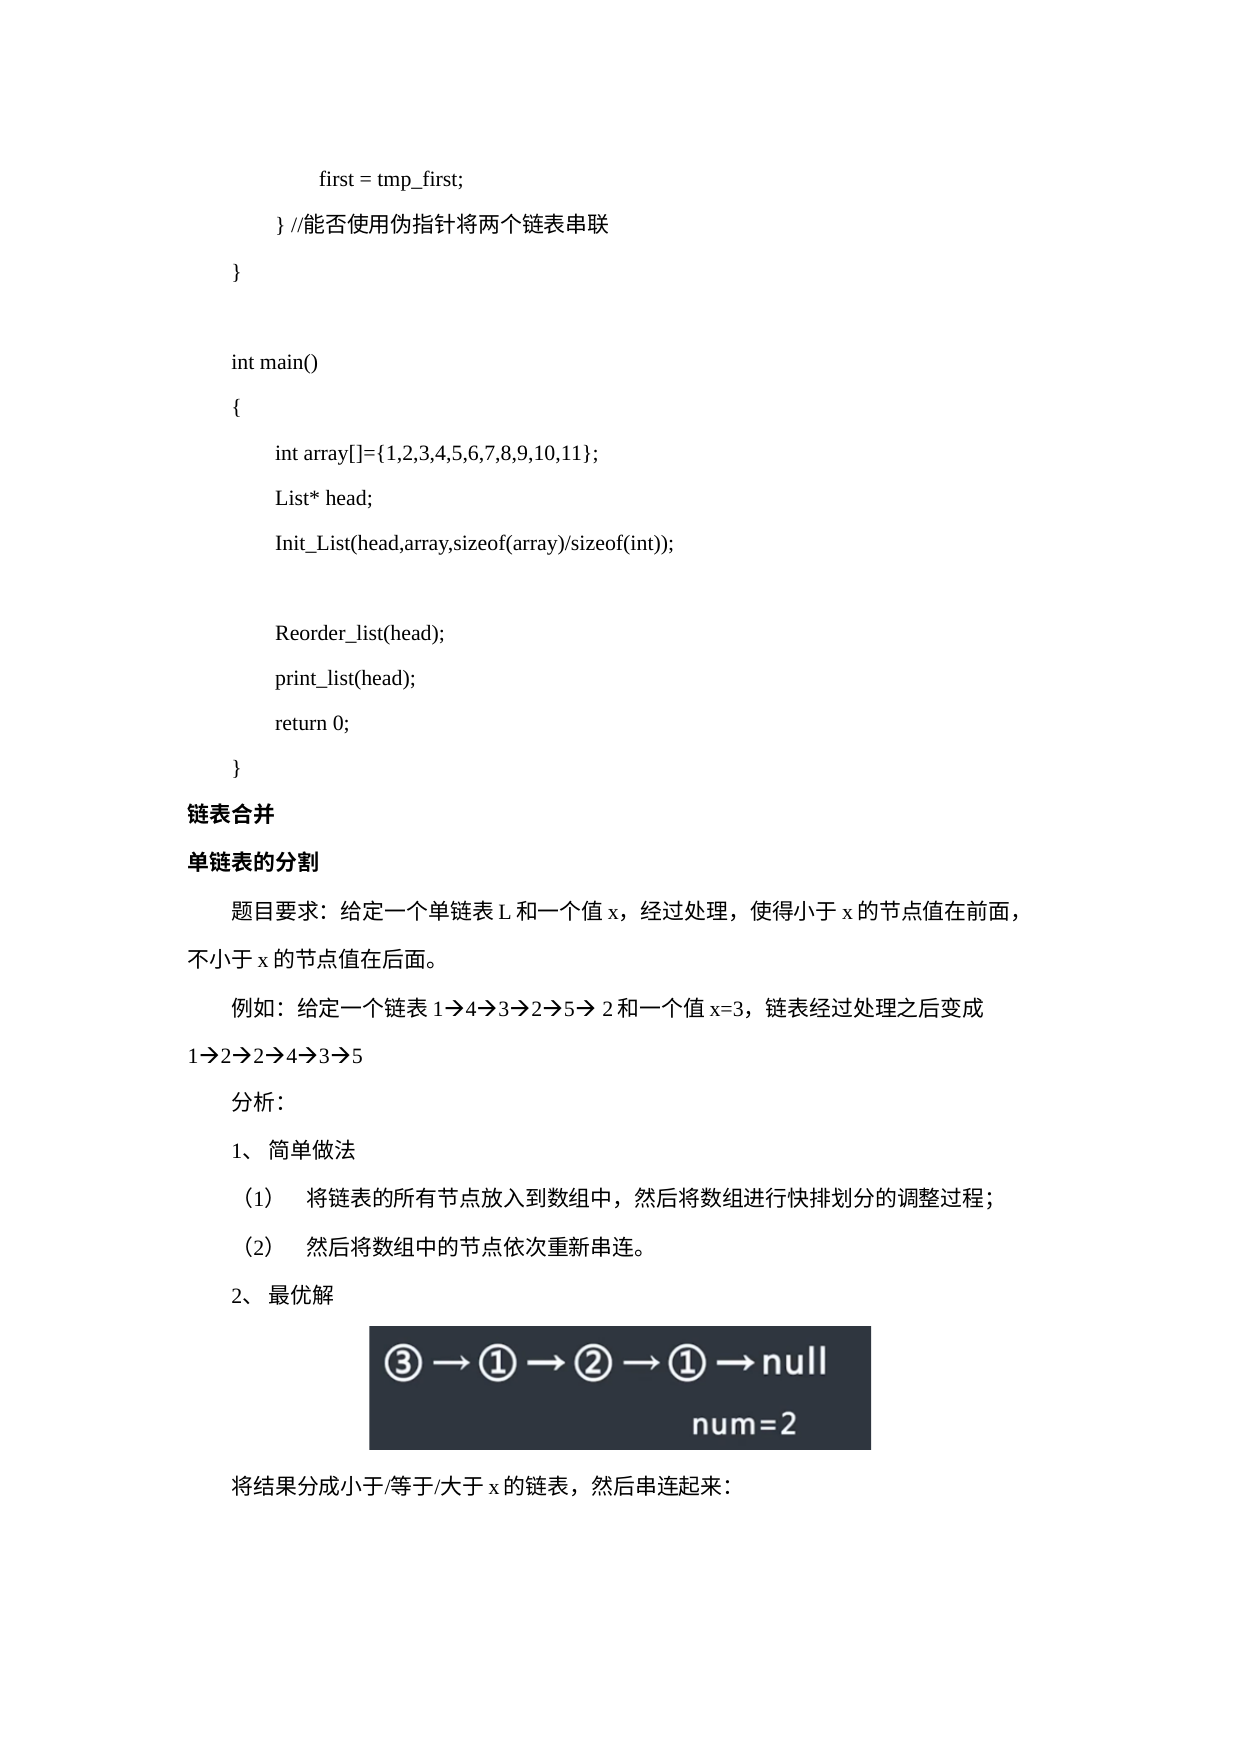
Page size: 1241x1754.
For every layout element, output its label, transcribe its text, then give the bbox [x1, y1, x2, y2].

subtitle 链表合并 [187, 797, 1053, 829]
text } //能否使用伪指针将两个链表串联 [231, 207, 1053, 239]
text } [231, 752, 1053, 784]
text Init_List(head,array,sizeof(array)/sizeof(int)); [231, 526, 1053, 558]
text } [231, 255, 1053, 288]
list 将链表的所有节点放入到数组中，然后将数组进行快排划分的调整过程； [231, 1181, 1053, 1213]
text 分析： [187, 1084, 1053, 1117]
list 简单做法 [231, 1133, 1053, 1165]
text 题目要求：给定一个单链表L和一个值x，经过处理，使得小于x的节点值在前面，不小于x的节点值在后面。 [187, 893, 1053, 974]
list 然后将数组中的节点依次重新串连。 [231, 1229, 1053, 1262]
list 最优解 [231, 1278, 1053, 1310]
text List* head; [231, 481, 1053, 513]
text int array[]={1,2,3,4,5,6,7,8,9,10,11}; [231, 436, 1053, 468]
text first = tmp_first; [231, 162, 1053, 194]
subtitle 单链表的分割 [187, 845, 1053, 877]
picture [369, 1326, 872, 1450]
text 例如：给定一个链表14325 2和一个值x=3，链表经过处理之后变成122435 [187, 990, 1053, 1072]
text Reorder_list(head); [231, 616, 1053, 649]
text int main() [231, 346, 1053, 378]
text return 0; [231, 706, 1053, 739]
text 将结果分成小于/等于/大于x的链表，然后串连起来： [231, 1468, 1053, 1501]
text { [231, 391, 1053, 423]
text print_list(head); [231, 661, 1053, 694]
